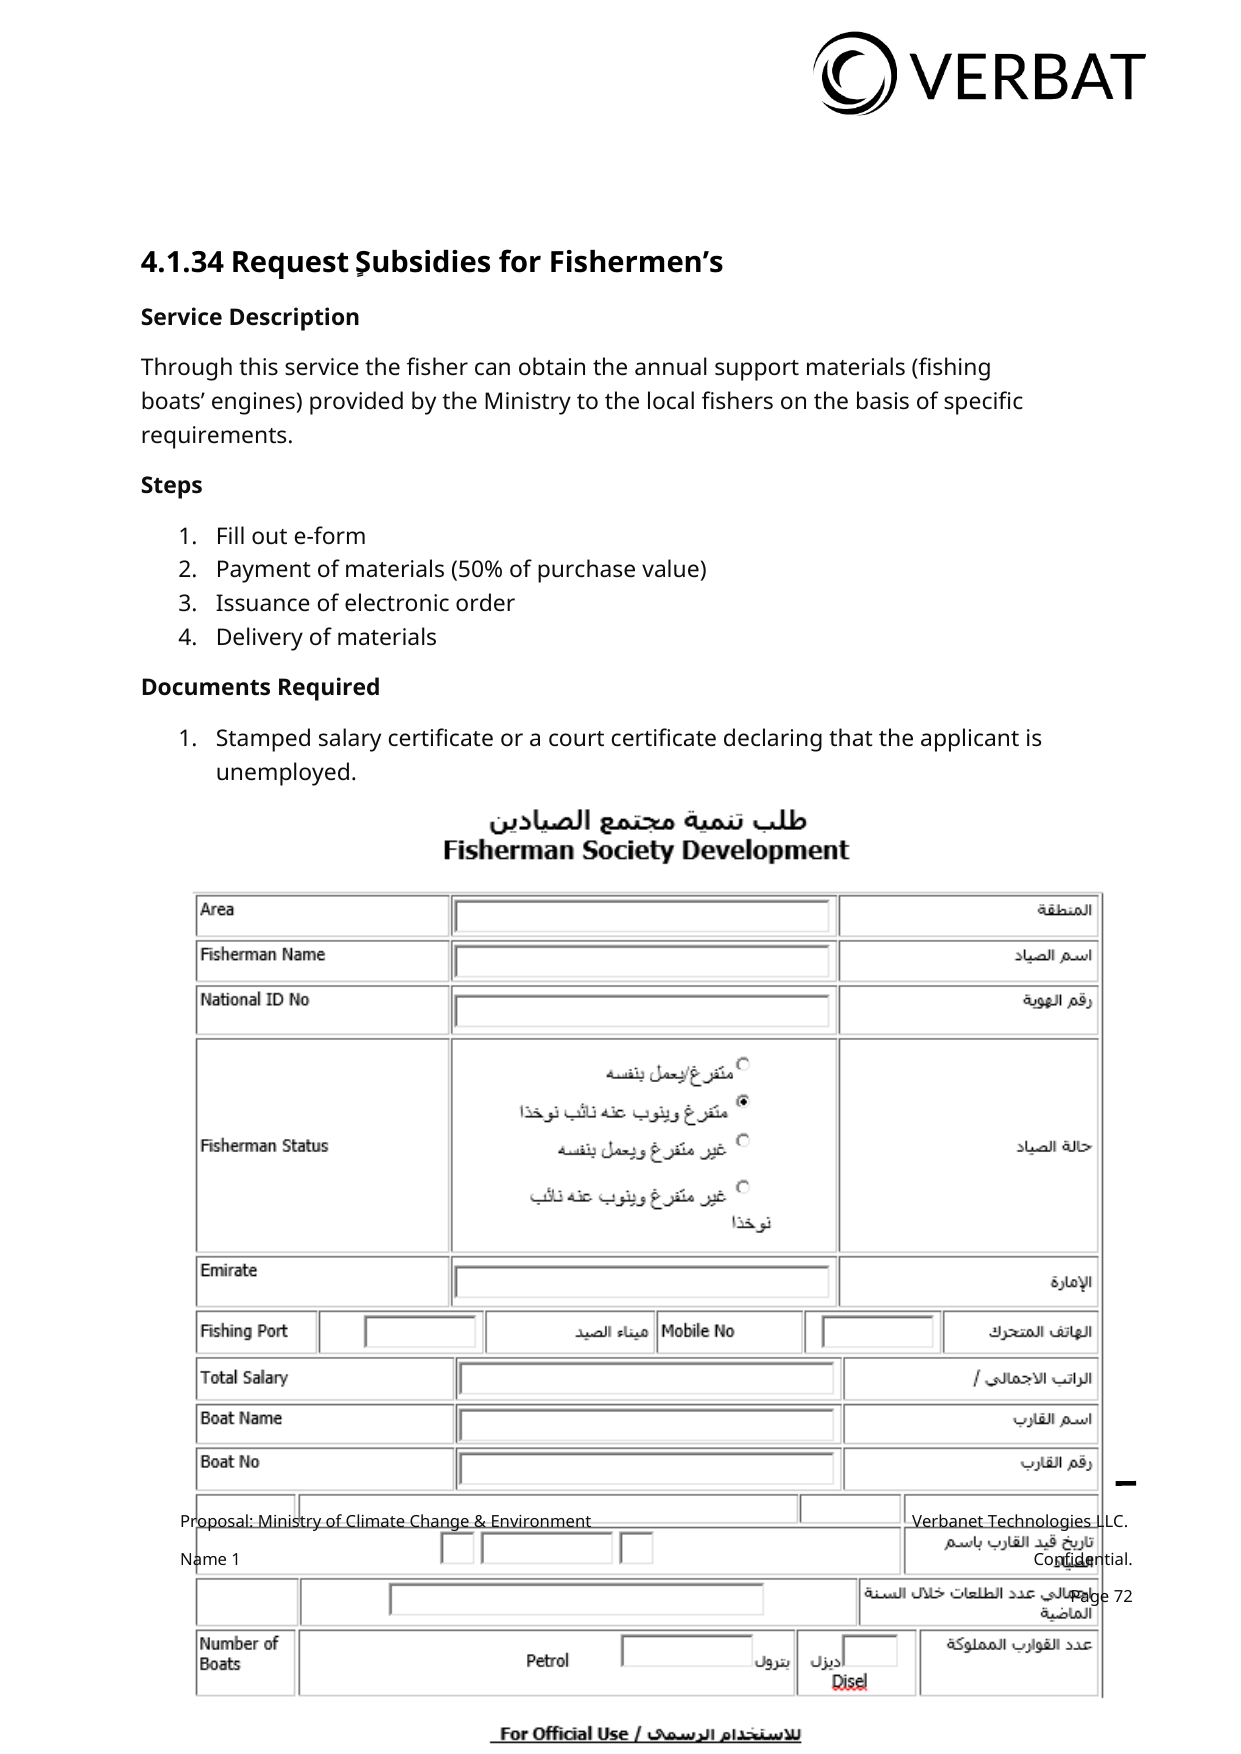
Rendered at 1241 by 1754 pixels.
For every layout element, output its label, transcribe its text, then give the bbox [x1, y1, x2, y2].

picture [809, 27, 1148, 116]
text Through this service the fisher can obtain the annual support materials (fishing boats’ engines) provided by the Ministry to the local fishers on the basis of specific requirements. [141, 351, 1053, 450]
list Fill out e-form [178, 520, 1053, 551]
list Delivery of materials [178, 621, 1053, 652]
subtitle Request ٍSubsidies for Fishermen’s [141, 241, 1053, 281]
list Payment of materials (50% of purchase value) [178, 553, 1053, 585]
text Steps [141, 469, 1053, 501]
text Service Description [141, 301, 1053, 332]
list Issuance of electronic order [178, 587, 1053, 618]
text Documents Required [141, 671, 1053, 703]
list Stamped salary certificate or a court certificate declaring that the applicant is unemployed. [178, 722, 1053, 787]
